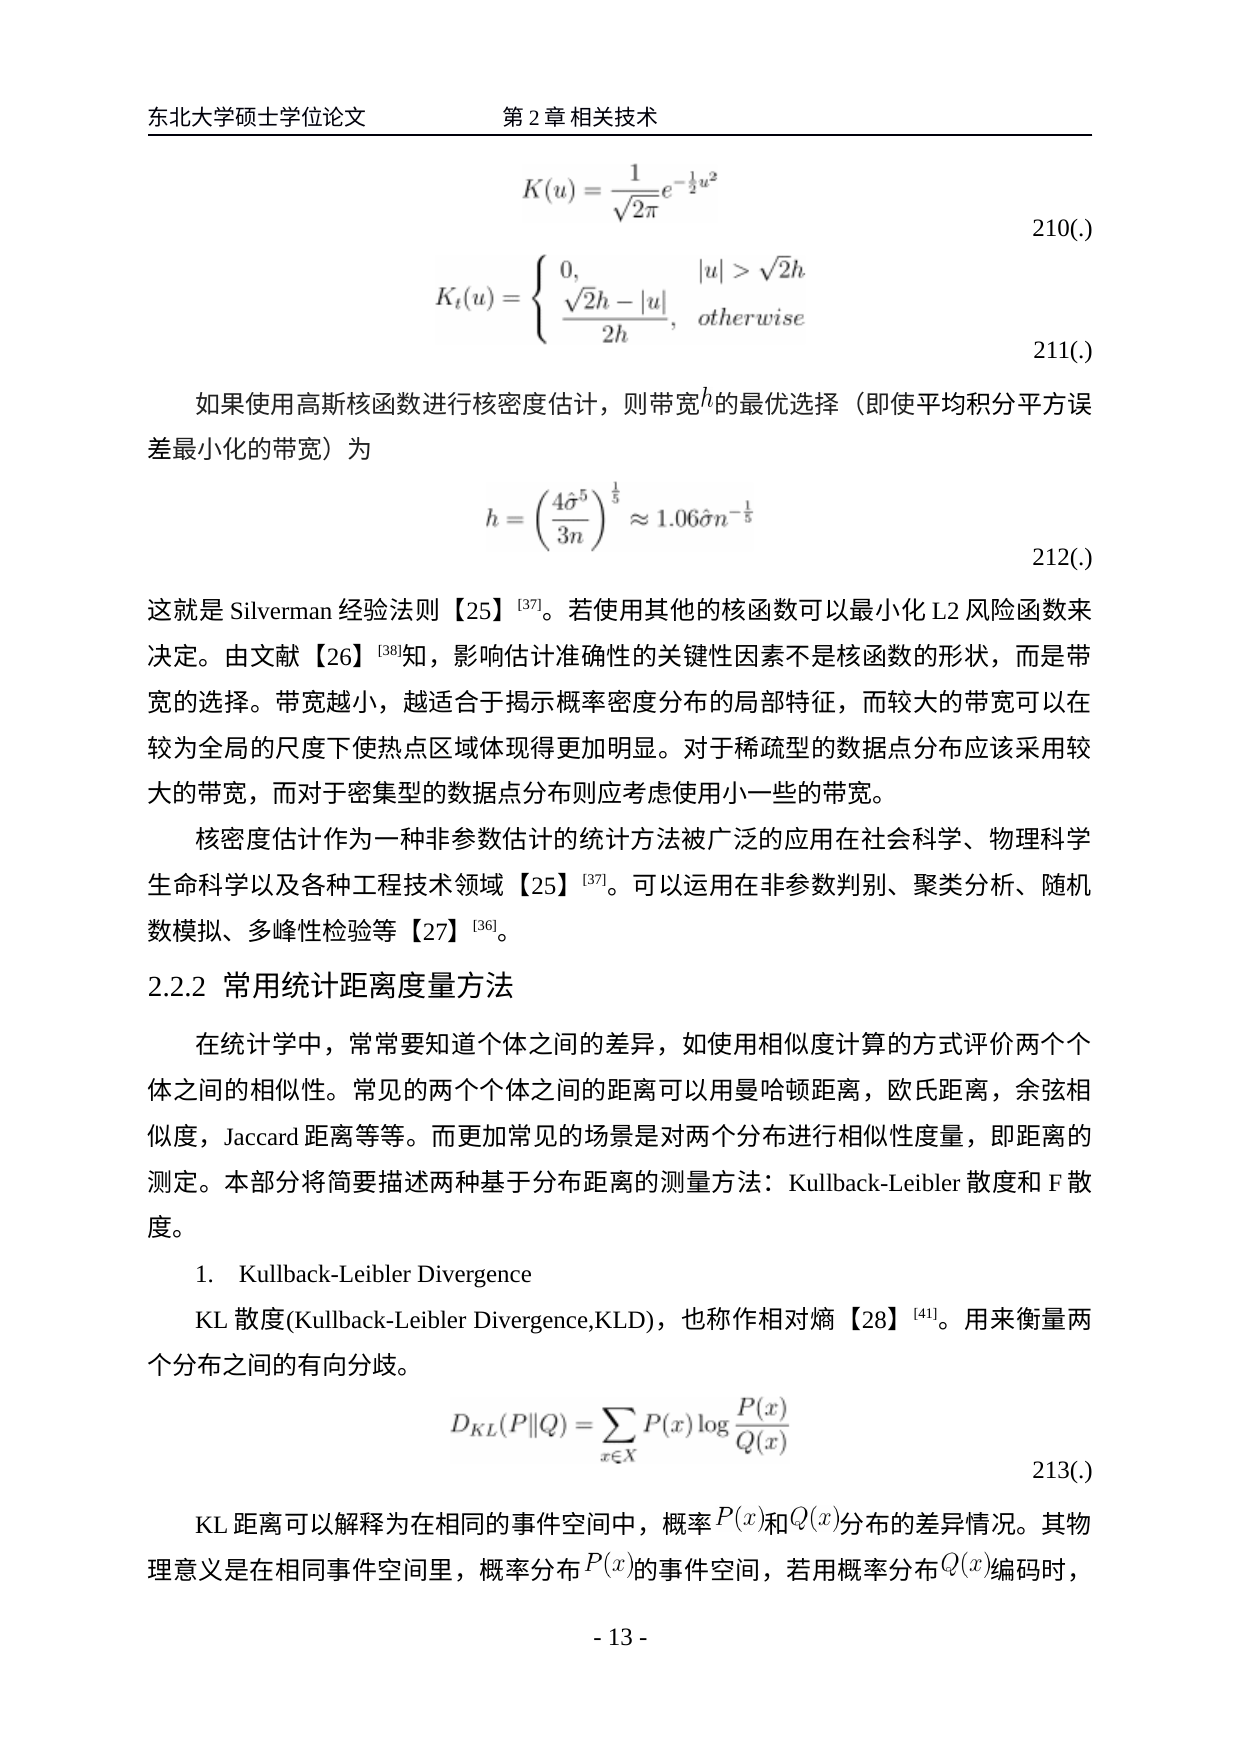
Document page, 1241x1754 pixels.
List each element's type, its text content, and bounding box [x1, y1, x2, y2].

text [148, 1497, 1092, 1588]
list Kullback-Leibler Divergence [195, 1246, 1092, 1292]
text 这就是Silverman经验法则【25】[37]。若使用其他的核函数可以最小化L2风险函数来决定。由文献【26】[38]知，影响估计准确性的关键性因素不是核函数的形状，而是带宽的选择。带宽越小，越适合于揭示概率密度分布的局部特征，而较大的带宽可以在较为全局的尺度下使热点区域体现得更加明显。对于稀疏型的数据点分布应该采用较大的带宽，而对于密集型的数据点分布则应考虑使用小一些的带宽。 [148, 583, 1092, 812]
text 核密度估计作为一种非参数估计的统计方法被广泛的应用在社会科学、物理科学、生命科学以及各种工程技术领域【25】[37]。可以运用在非参数判别、聚类分析、随机数模拟、多峰性检验等【27】[36]。 [148, 812, 1092, 949]
text 在统计学中，常常要知道个体之间的差异，如使用相似度计算的方式评价两个个体之间的相似性。常见的两个个体之间的距离可以用曼哈顿距离，欧氏距离，余弦相似度，Jaccard距离等等。而更加常见的场景是对两个分布进行相似性度量，即距离的测定。本部分将简要描述两种基于分布距离的测量方法：Kullback-Leibler散度和F散度。 [148, 1017, 1092, 1246]
text KL散度(Kullback-Leibler Divergence,KLD)，也称作相对熵【28】[41]。用来衡量两个分布之间的有向分歧。 [148, 1292, 1092, 1383]
subtitle 常用统计距离度量方法 [148, 962, 1092, 1004]
text 如果使用高斯核函数进行核密度估计，则带宽的最优选择（即使平均积分平方误差最小化的带宽）为 [148, 376, 1092, 468]
